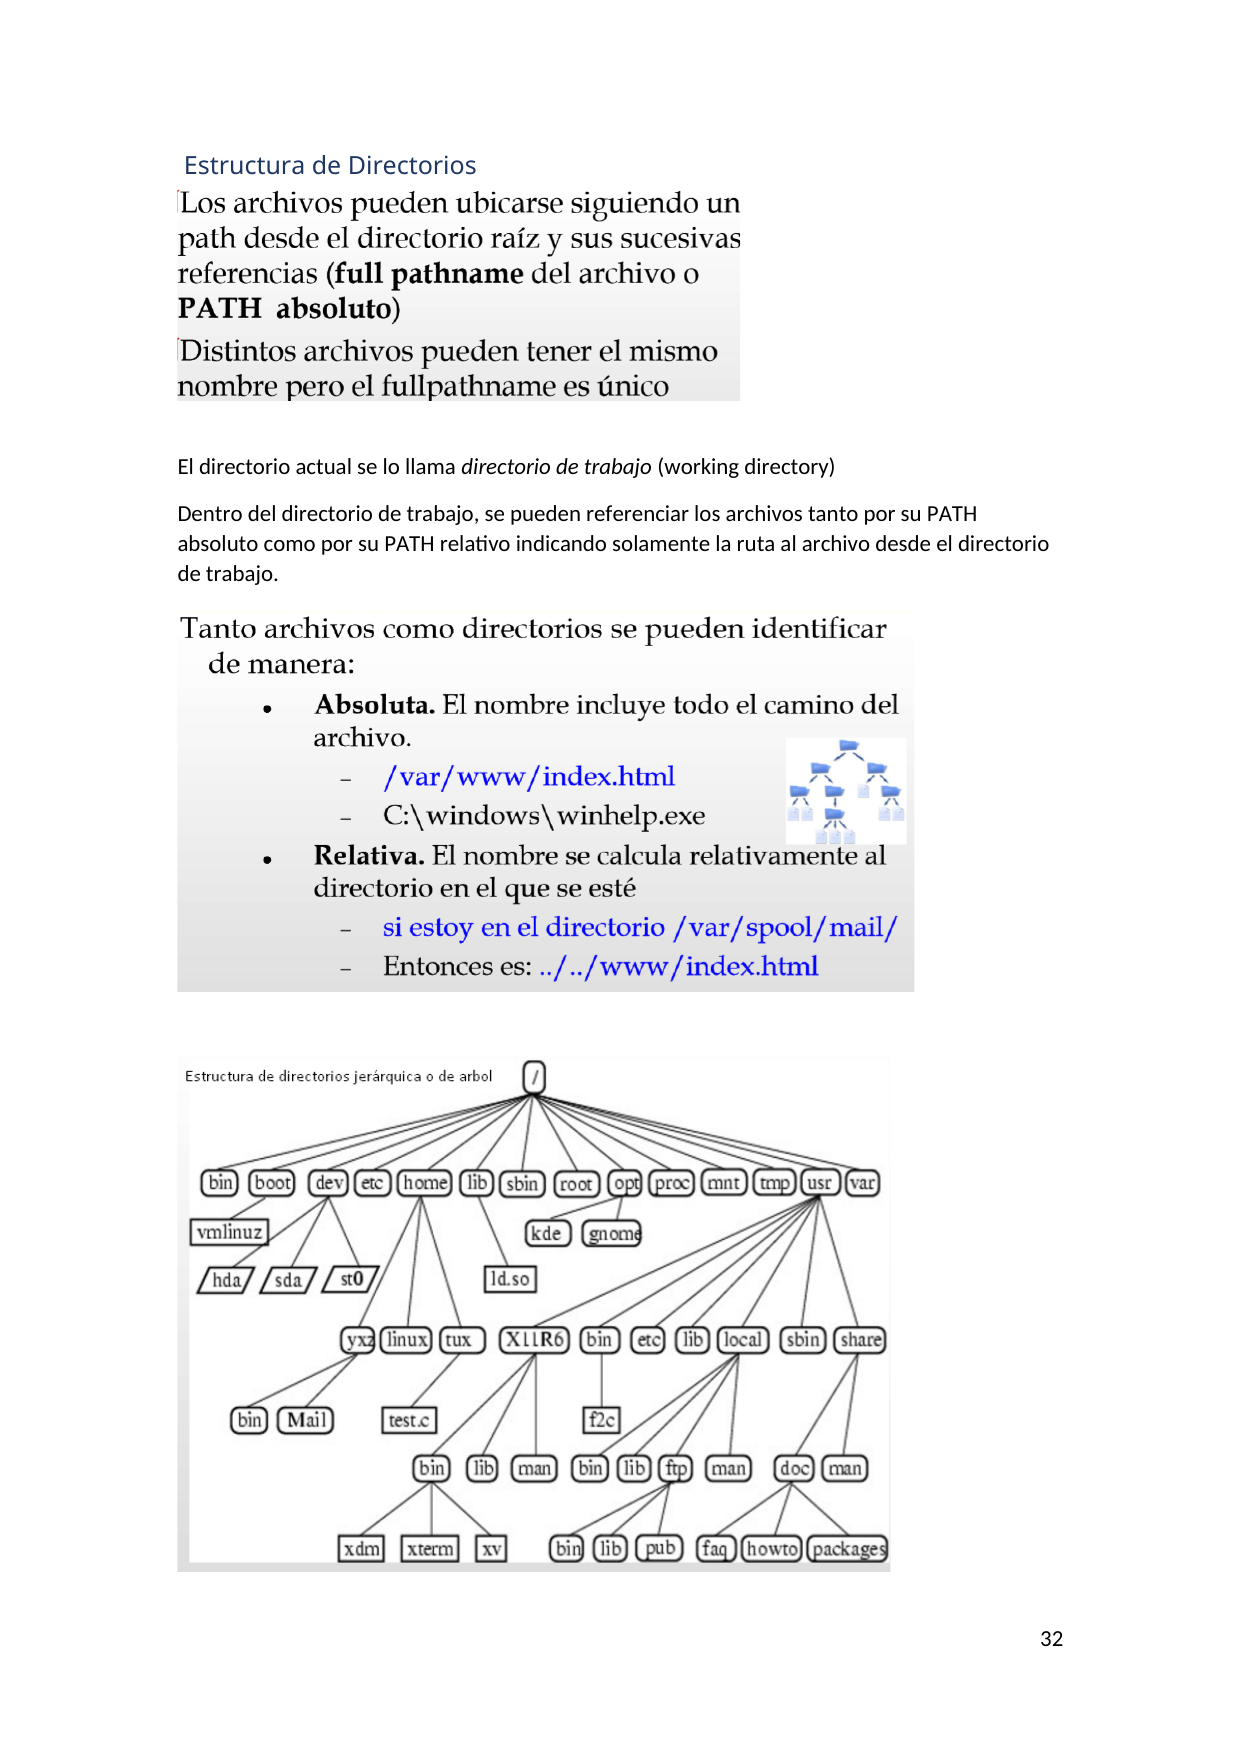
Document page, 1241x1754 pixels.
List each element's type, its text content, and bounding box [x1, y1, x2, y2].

subtitle Estructura de Directorios [177, 148, 1063, 182]
picture [177, 610, 915, 992]
text Dentro del directorio de trabajo, se pueden referenciar los archivos tanto por su PATH absoluto como por su PATH relativo indicando solamente la ruta al archivo desde el directorio de trabajo. [177, 499, 1063, 588]
picture [177, 184, 741, 401]
text El directorio actual se lo llama directorio de trabajo (working directory) [177, 452, 1063, 480]
picture [177, 1047, 891, 1572]
